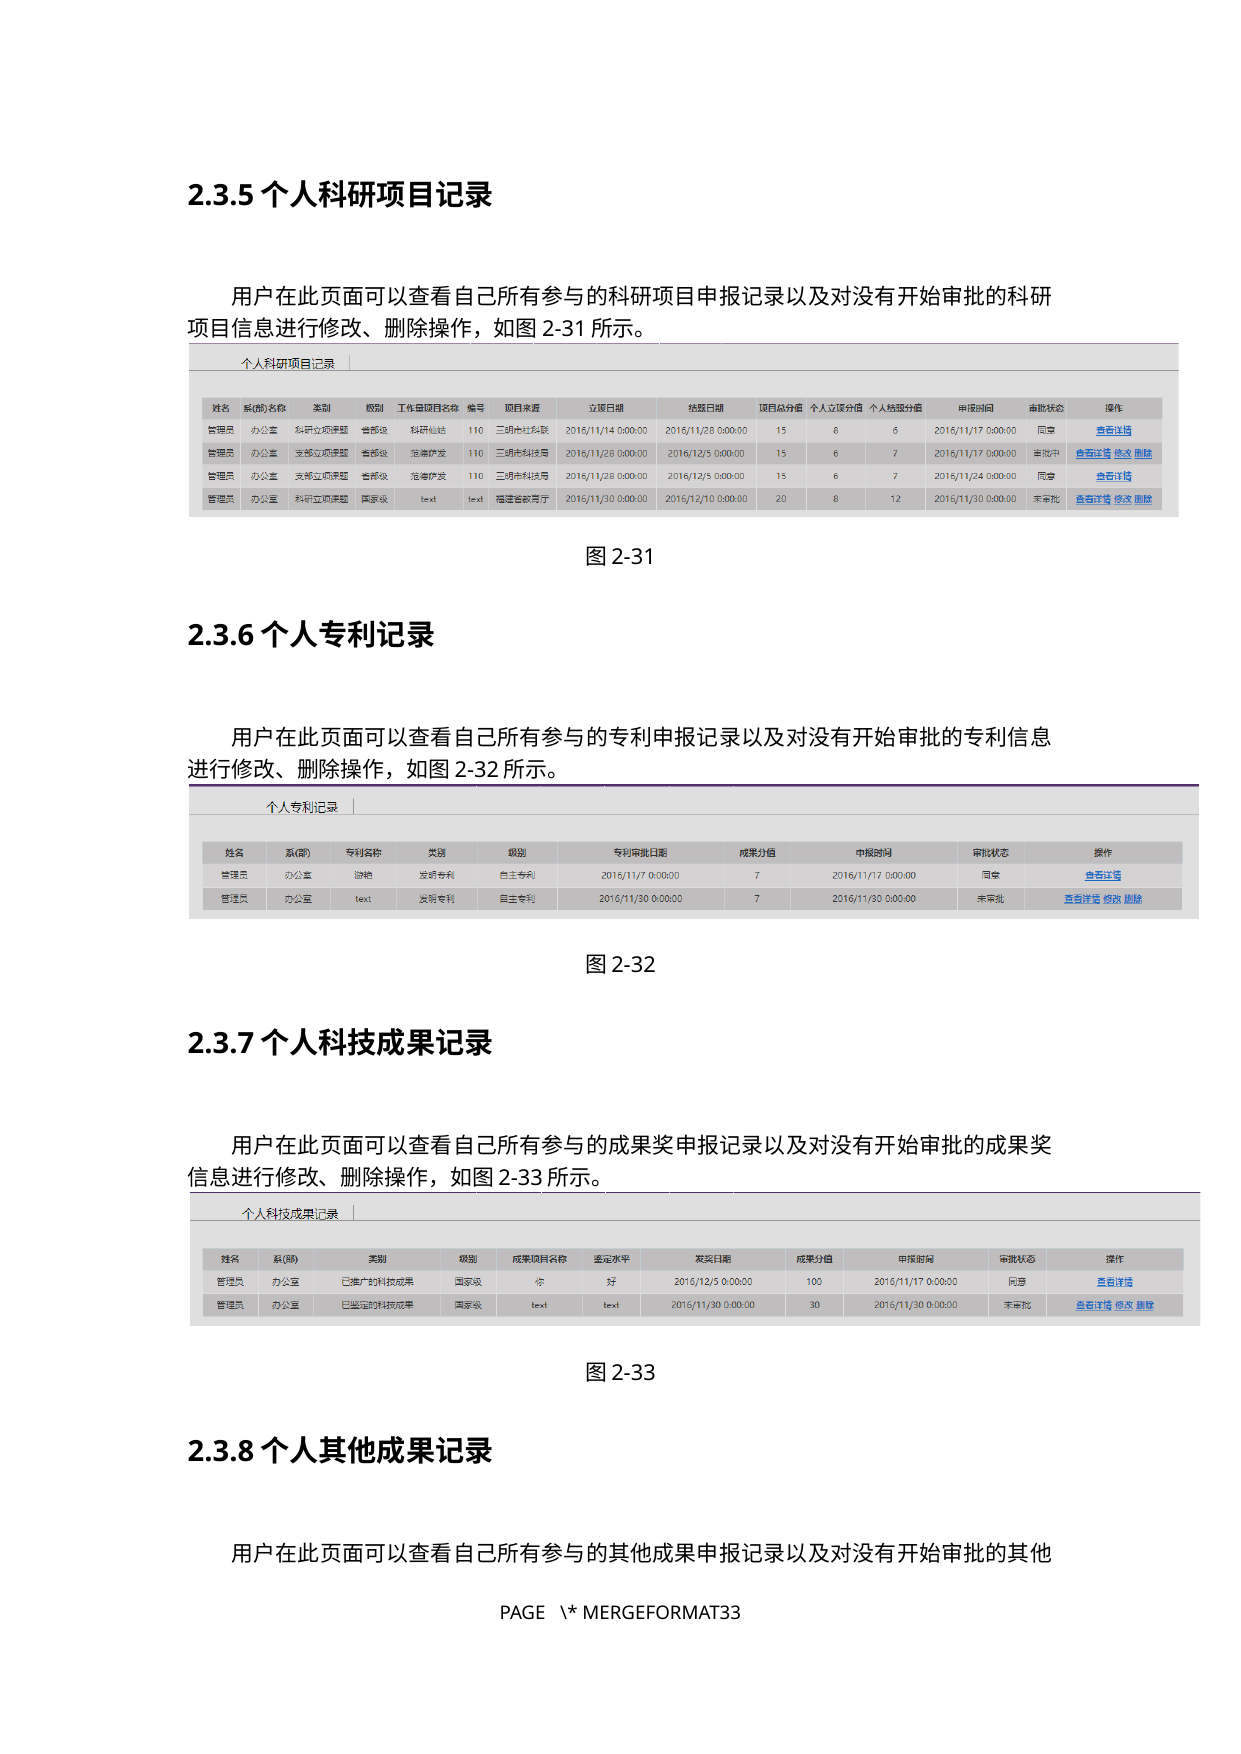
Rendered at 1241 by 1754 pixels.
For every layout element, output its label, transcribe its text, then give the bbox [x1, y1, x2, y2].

picture [190, 1192, 1201, 1326]
picture [189, 784, 1199, 919]
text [187, 1535, 1053, 1568]
picture [189, 343, 1179, 517]
subtitle 2.3.8个人其他成果记录 [187, 1416, 1053, 1481]
text 用户在此页面可以查看自己所有参与的科研项目申报记录以及对没有开始审批的科研项目信息进行修改、删除操作，如图2-31所示。 [187, 279, 1053, 344]
text 用户在此页面可以查看自己所有参与的专利申报记录以及对没有开始审批的专利信息进行修改、删除操作，如图2-32所示。 [187, 719, 1053, 784]
text 图2-31 [187, 539, 1053, 571]
subtitle 2.3.5个人科研项目记录 [187, 160, 1053, 225]
subtitle 2.3.7个人科技成果记录 [187, 1008, 1053, 1073]
subtitle 2.3.6个人专利记录 [187, 600, 1053, 665]
text 图2-32 [187, 947, 1053, 979]
text 用户在此页面可以查看自己所有参与的成果奖申报记录以及对没有开始审批的成果奖信息进行修改、删除操作，如图2-33所示。 [187, 1127, 1053, 1192]
text 图2-33 [187, 1355, 1053, 1387]
